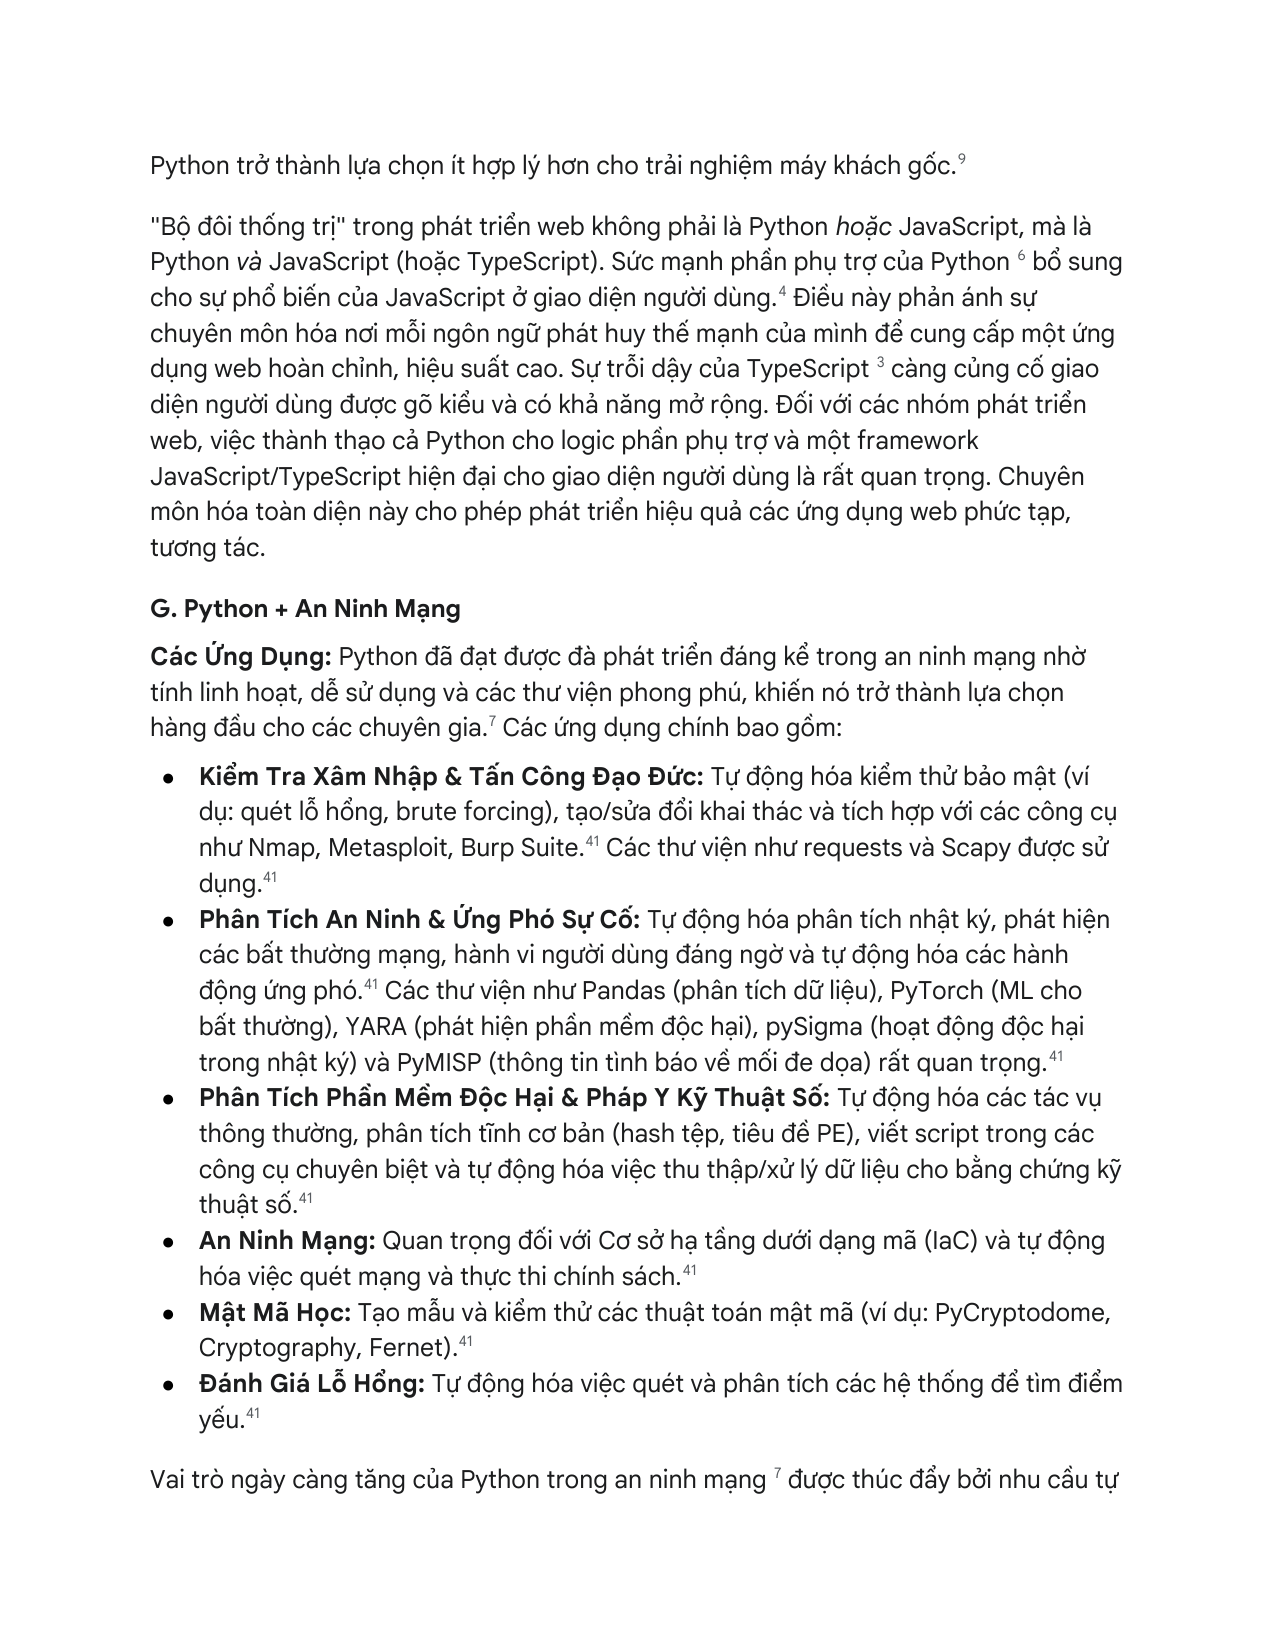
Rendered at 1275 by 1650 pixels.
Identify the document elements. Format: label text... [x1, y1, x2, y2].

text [150, 1465, 1125, 1496]
list Mật Mã Học: Tạo mẫu và kiểm thử các thuật toán mật mã (ví dụ: PyCryptodome, Cryptography, Fernet).41 [161, 1297, 1125, 1364]
list Đánh Giá Lỗ Hổng: Tự động hóa việc quét và phân tích các hệ thống để tìm điểm yếu.41 [161, 1368, 1125, 1435]
list Phân Tích An Ninh & Ứng Phó Sự Cố: Tự động hóa phân tích nhật ký, phát hiện các bất thường mạng, hành vi người dùng đáng ngờ và tự động hóa các hành động ứng phó.41 Các thư viện như Pandas (phân tích dữ liệu), PyTorch (ML cho bất thường), YARA (phát hiện phần mềm độc hại), pySigma (hoạt động độc hại trong nhật ký) và PyMISP (thông tin tình báo về mối đe dọa) rất quan trọng.41 [161, 904, 1125, 1078]
subtitle G. Python + An Ninh Mạng [150, 593, 1125, 624]
list Phân Tích Phần Mềm Độc Hại & Pháp Y Kỹ Thuật Số: Tự động hóa các tác vụ thông thường, phân tích tĩnh cơ bản (hash tệp, tiêu đề PE), viết script trong các công cụ chuyên biệt và tự động hóa việc thu thập/xử lý dữ liệu cho bằng chứng kỹ thuật số.41 [161, 1082, 1125, 1221]
list An Ninh Mạng: Quan trọng đối với Cơ sở hạ tầng dưới dạng mã (IaC) và tự động hóa việc quét mạng và thực thi chính sách.41 [161, 1225, 1125, 1292]
text Các Ứng Dụng: Python đã đạt được đà phát triển đáng kể trong an ninh mạng nhờ tính linh hoạt, dễ sử dụng và các thư viện phong phú, khiến nó trở thành lựa chọn hàng đầu cho các chuyên gia.7 Các ứng dụng chính bao gồm: [150, 641, 1125, 744]
list Kiểm Tra Xâm Nhập & Tấn Công Đạo Đức: Tự động hóa kiểm thử bảo mật (ví dụ: quét lỗ hổng, brute forcing), tạo/sửa đổi khai thác và tích hợp với các công cụ như Nmap, Metasploit, Burp Suite.41 Các thư viện như requests và Scapy được sử dụng.41 [161, 761, 1125, 899]
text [150, 150, 1125, 181]
text "Bộ đôi thống trị" trong phát triển web không phải là Python hoặc JavaScript, mà là Python và JavaScript (hoặc TypeScript). Sức mạnh phần phụ trợ của Python 6 bổ sung cho sự phổ biến của JavaScript ở giao diện người dùng.4 Điều này phản ánh sự chuyên môn hóa nơi mỗi ngôn ngữ phát huy thế mạnh của mình để cung cấp một ứng dụng web hoàn chỉnh, hiệu suất cao. Sự trỗi dậy của TypeScript 3 càng củng cố giao diện người dùng được gõ kiểu và có khả năng mở rộng. Đối với các nhóm phát triển web, việc thành thạo cả Python cho logic phần phụ trợ và một framework JavaScript/TypeScript hiện đại cho giao diện người dùng là rất quan trọng. Chuyên môn hóa toàn diện này cho phép phát triển hiệu quả các ứng dụng web phức tạp, tương tác. [150, 211, 1125, 564]
